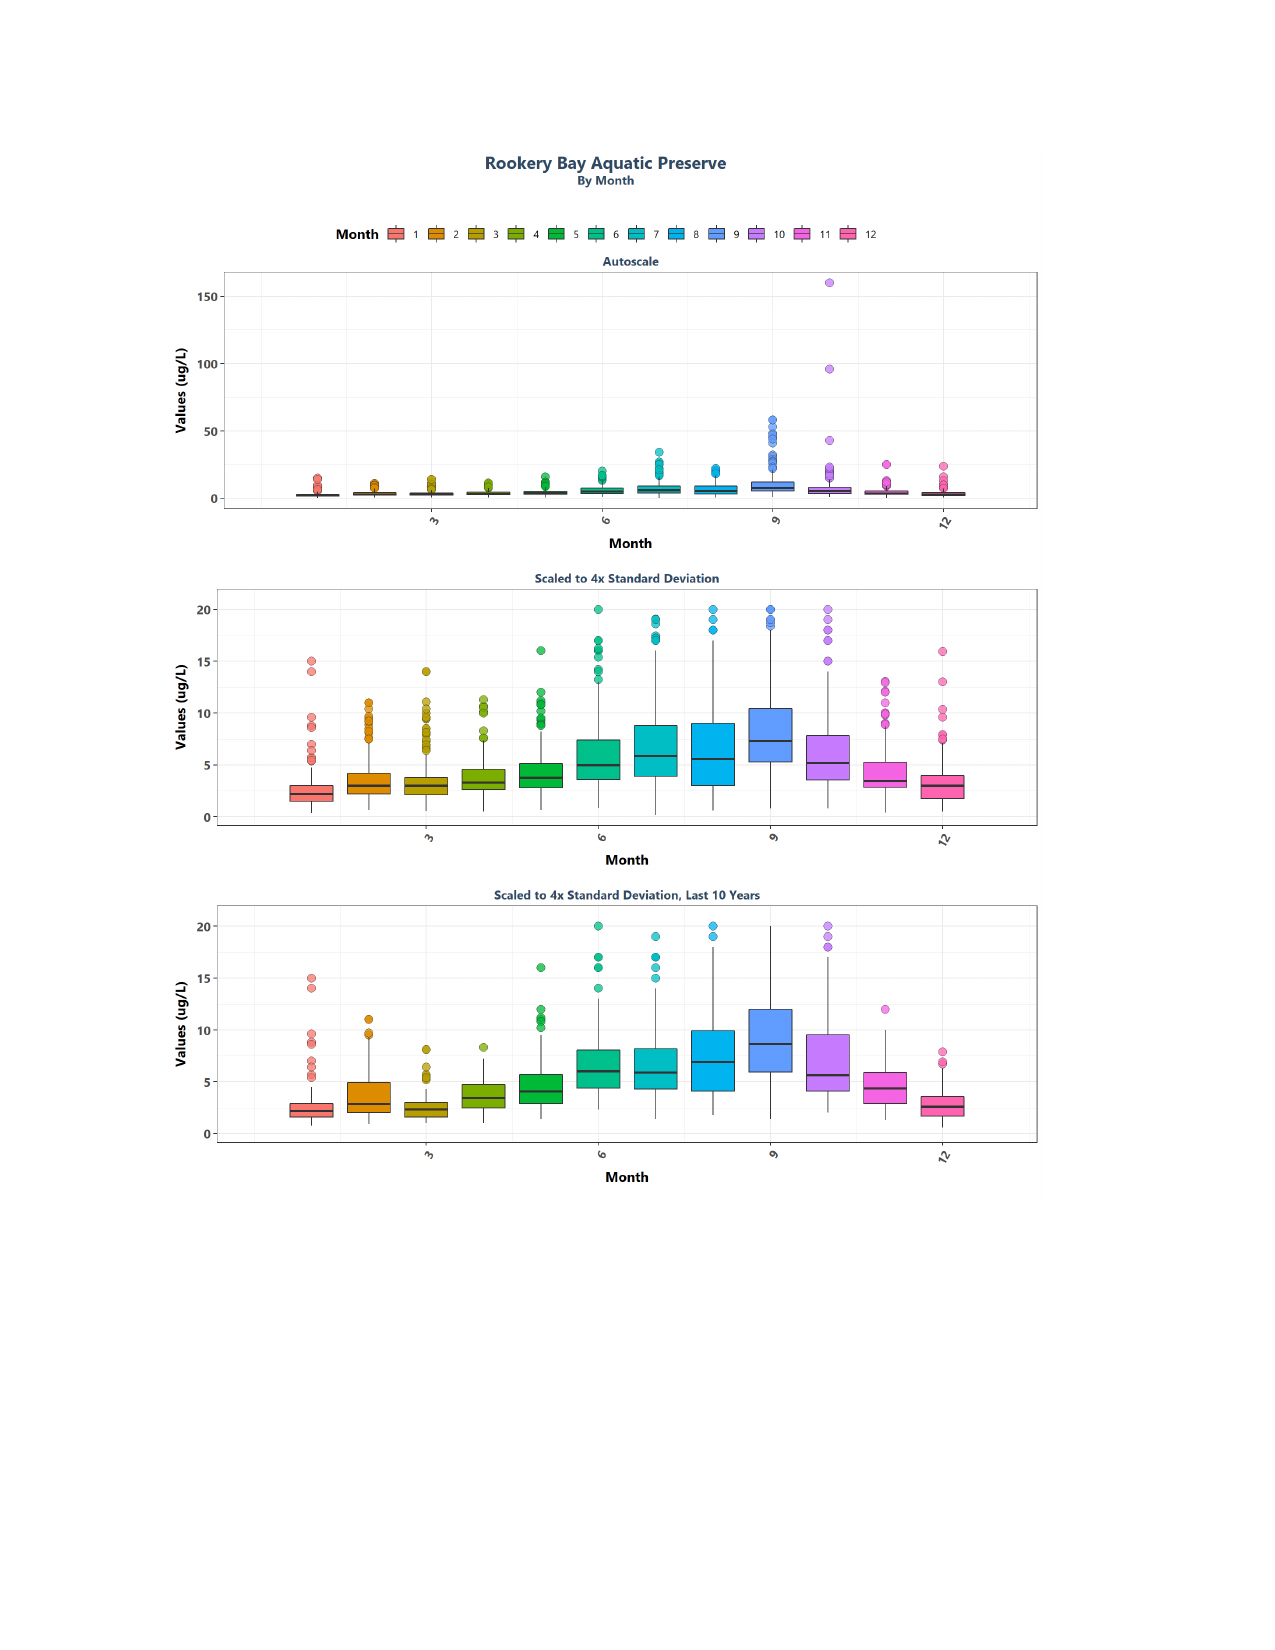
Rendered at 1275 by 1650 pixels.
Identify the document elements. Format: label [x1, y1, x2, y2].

picture [168, 150, 1044, 1200]
